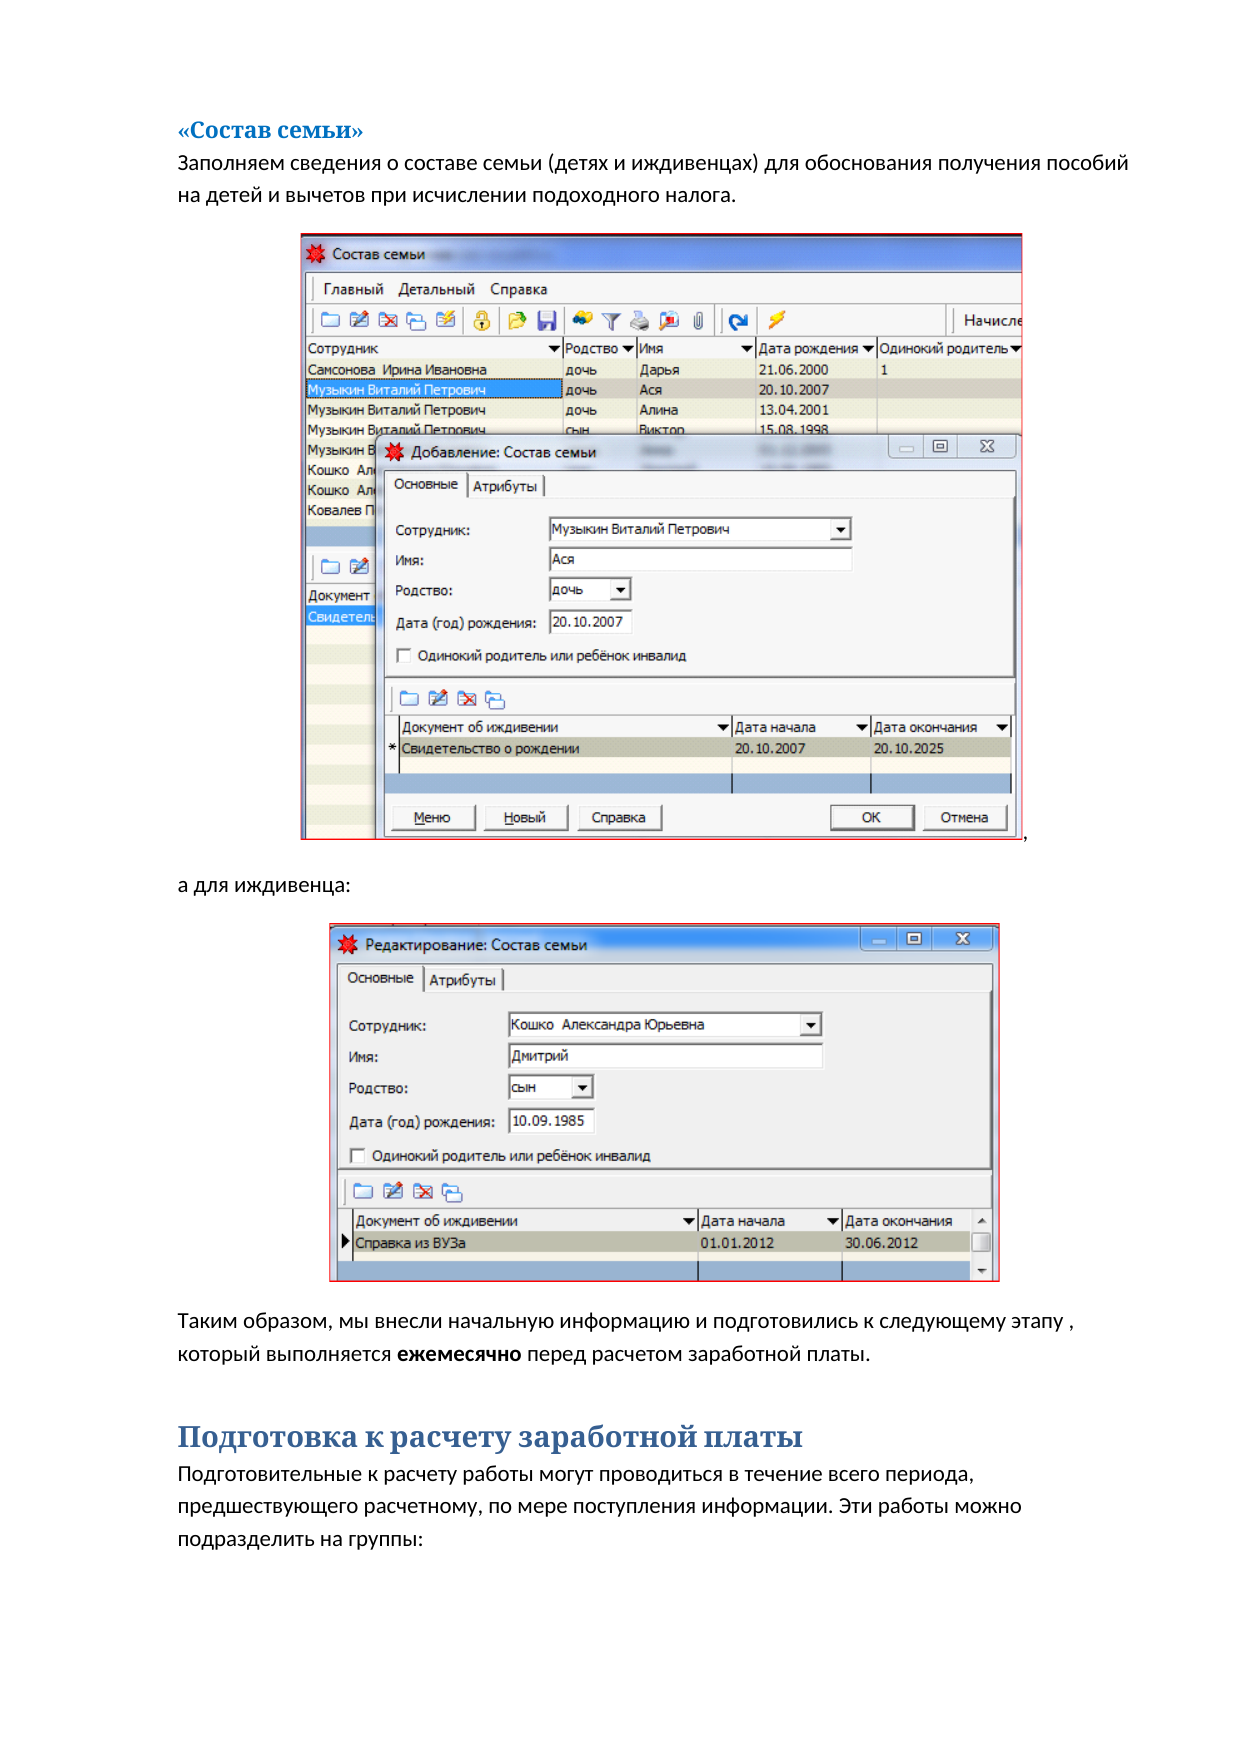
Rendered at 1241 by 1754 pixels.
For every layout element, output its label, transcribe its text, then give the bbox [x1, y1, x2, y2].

text Таким образом, мы внесли начальную информацию и подготовились к следующему этапу , который выполняется ежемесячно перед расчетом заработной платы. [177, 1306, 1152, 1367]
text Заполняем сведения о составе семьи (детях и иждивенцах) для обоснования получения пособий на детей и вычетов при исчислении подоходного налога. [177, 148, 1152, 208]
picture [300, 233, 1023, 840]
text а для иждивенца: [177, 871, 1152, 898]
subtitle «Состав семьи» [177, 118, 1152, 144]
picture [329, 923, 1000, 1282]
subtitle Подготовка к расчету заработной платы [177, 1421, 1152, 1454]
text Подготовительные к расчету работы могут проводиться в течение всего периода, предшествующего расчетному, по мере поступления информации. Эти работы можно подразделить на группы: [177, 1459, 1152, 1552]
